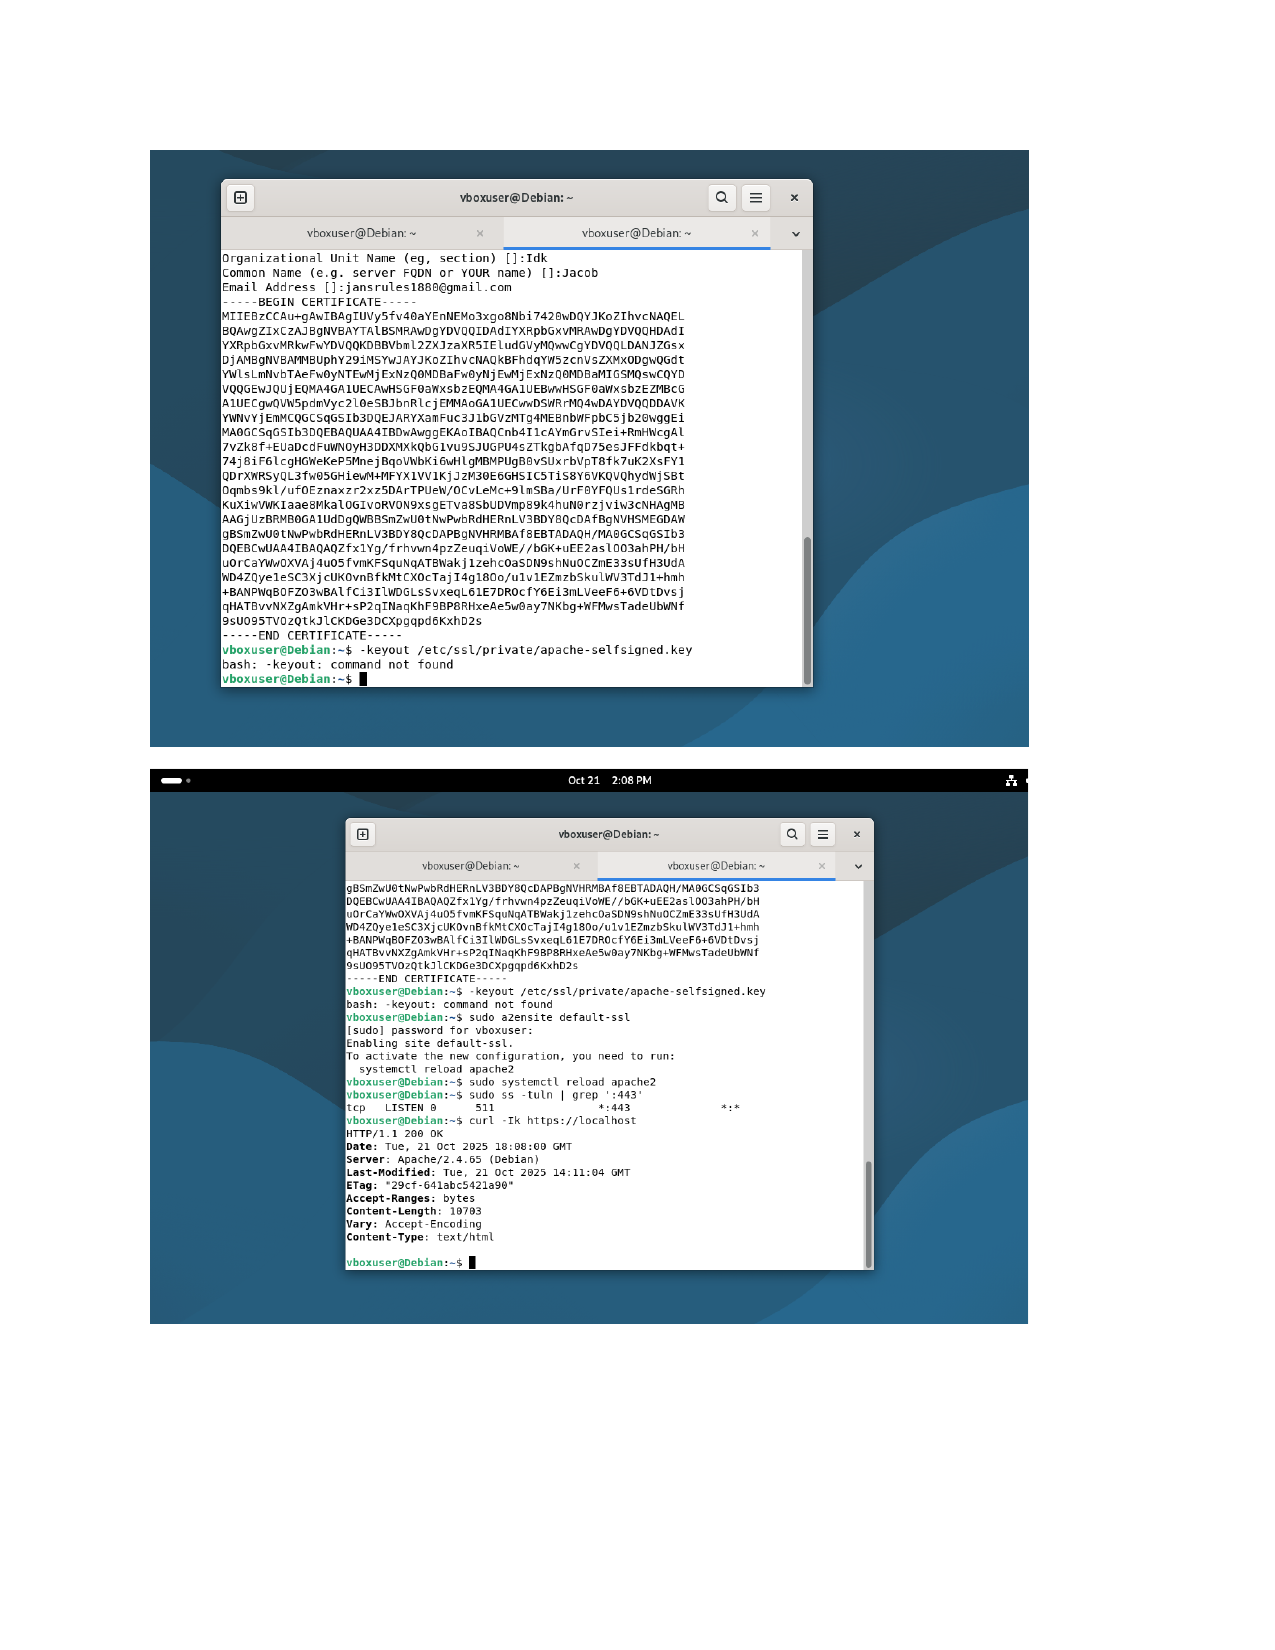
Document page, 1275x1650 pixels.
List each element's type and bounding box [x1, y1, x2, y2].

picture [150, 768, 1029, 1324]
picture [150, 150, 1029, 747]
